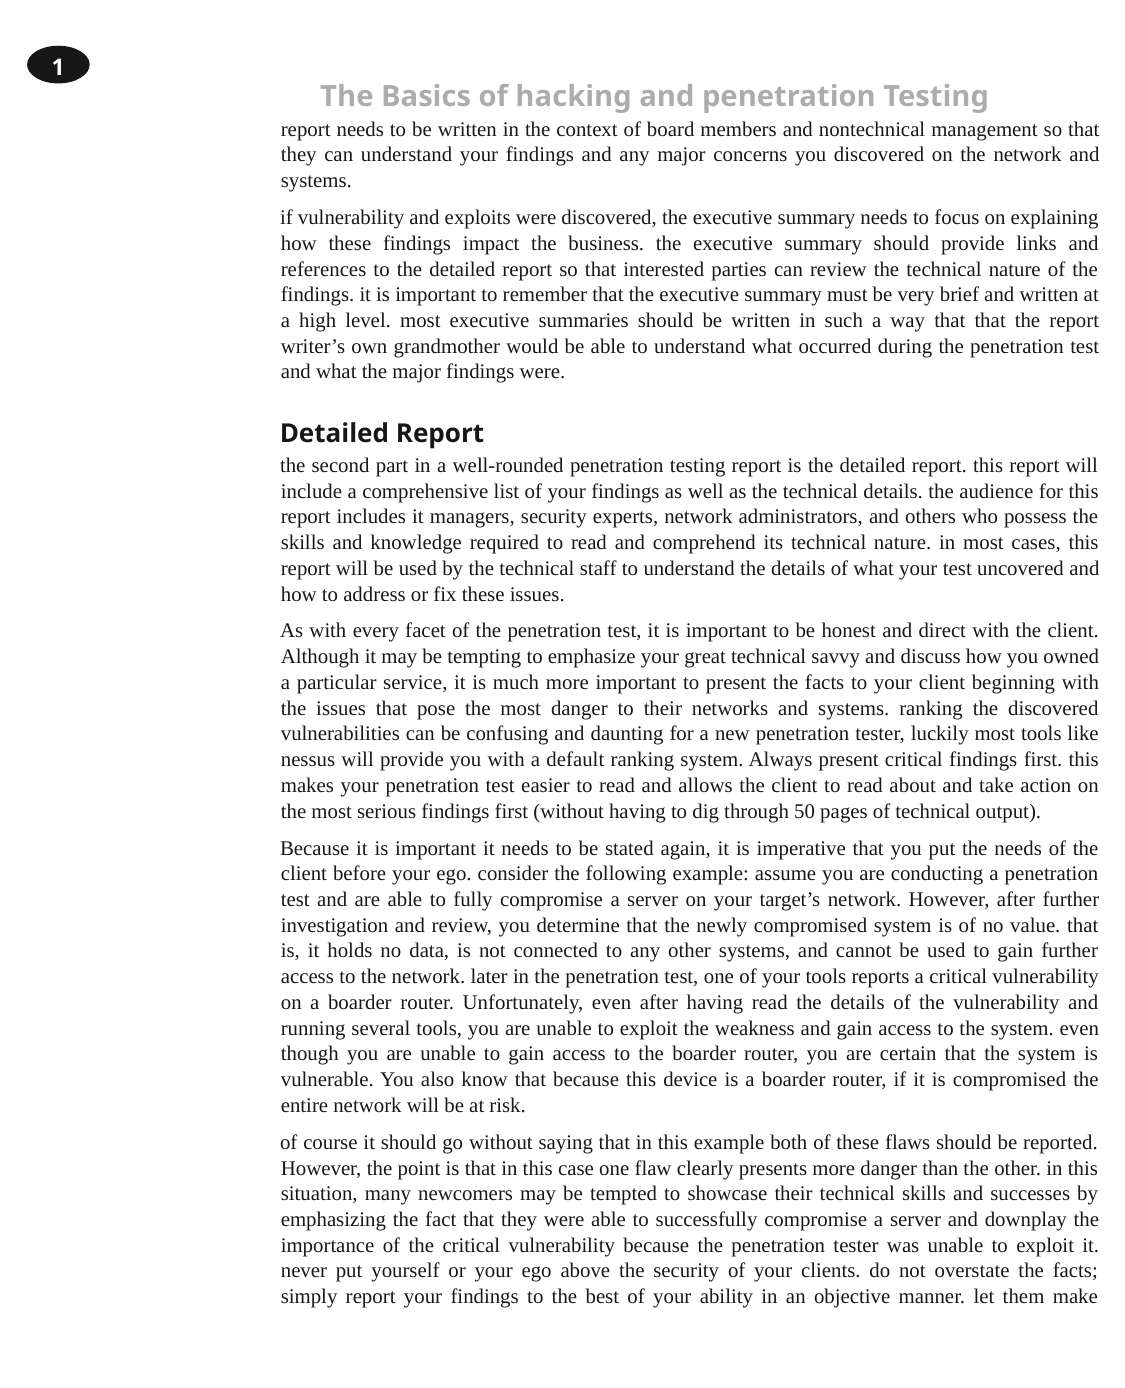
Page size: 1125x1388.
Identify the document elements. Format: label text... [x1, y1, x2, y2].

text the second part in a well-rounded penetration testing report is the detailed report. this report will include a comprehensive list of your findings as well as the technical details. the audience for this report includes it managers, security experts, network administrators, and others who possess the skills and knowledge required to read and comprehend its technical nature. in most cases, this report will be used by the technical staff to understand the details of what your test uncovered and how to address or fix these issues. [280, 453, 1100, 606]
text if vulnerability and exploits were discovered, the executive summary needs to focus on explaining how these findings impact the business. the executive summary should provide links and references to the detailed report so that interested parties can review the technical nature of the findings. it is important to remember that the executive summary must be very brief and written at a high level. most executive summaries should be written in such a way that that the report writer’s own grandmother would be able to understand what occurred during the penetration test and what the major findings were. [280, 205, 1100, 383]
text Because it is important it needs to be stated again, it is imperative that you put the needs of the client before your ego. consider the following example: assume you are conducting a penetration test and are able to fully compromise a server on your target’s network. However, after further investigation and review, you determine that the newly compromised system is of no value. that is, it holds no data, is not connected to any other systems, and cannot be used to gain further access to the network. later in the penetration test, one of your tools reports a critical vulnerability on a boarder router. Unfortunately, even after having read the details of the vulnerability and running several tools, you are unable to exploit the weakness and gain access to the system. even though you are unable to gain access to the boarder router, you are certain that the system is vulnerable. You also know that because this device is a boarder router, if it is compromised the entire network will be at risk. [280, 836, 1100, 1117]
subtitle Detailed Report [279, 414, 924, 450]
text As with every facet of the penetration test, it is important to be honest and direct with the client. Although it may be tempting to emphasize your great technical savvy and discuss how you owned a particular service, it is much more important to present the facts to your client beginning with the issues that pose the most danger to their networks and systems. ranking the discovered vulnerabilities can be confusing and daunting for a new penetration tester, luckily most tools like nessus will provide you with a default ranking system. Always present critical findings first. this makes your penetration test easier to read and allows the client to read about and take action on the most serious findings first (without having to dig through 50 pages of technical output). [280, 618, 1100, 823]
